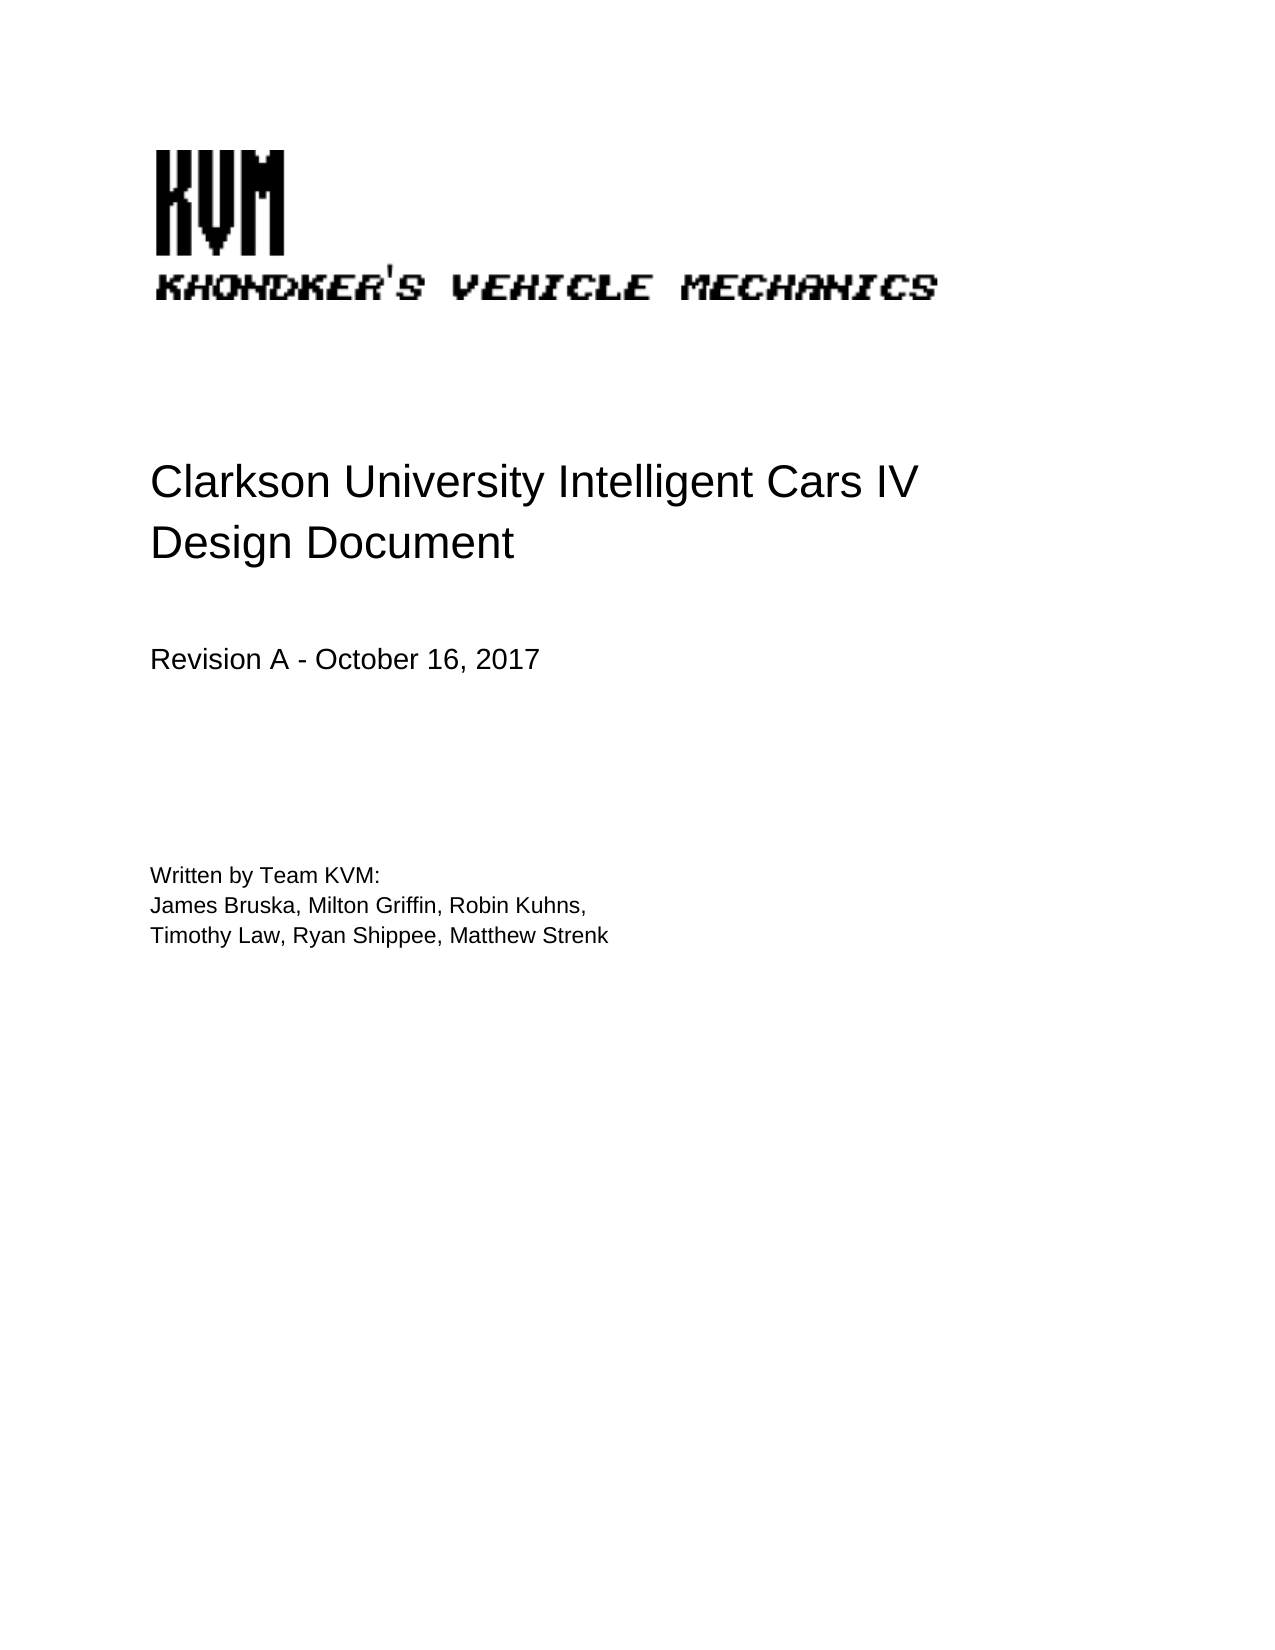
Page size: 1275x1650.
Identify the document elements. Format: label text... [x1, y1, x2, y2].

text Timothy Law, Ryan Shippee, Matthew Strenk [150, 922, 1125, 948]
text Design Document [150, 515, 1125, 568]
text Written by Team KVM: [150, 862, 1125, 888]
picture [156, 150, 938, 300]
text Revision A - October 16, 2017 [150, 642, 1125, 676]
text Clarkson University Intelligent Cars IV [150, 455, 1125, 508]
text James Bruska, Milton Griffin, Robin Kuhns, [150, 892, 1125, 918]
